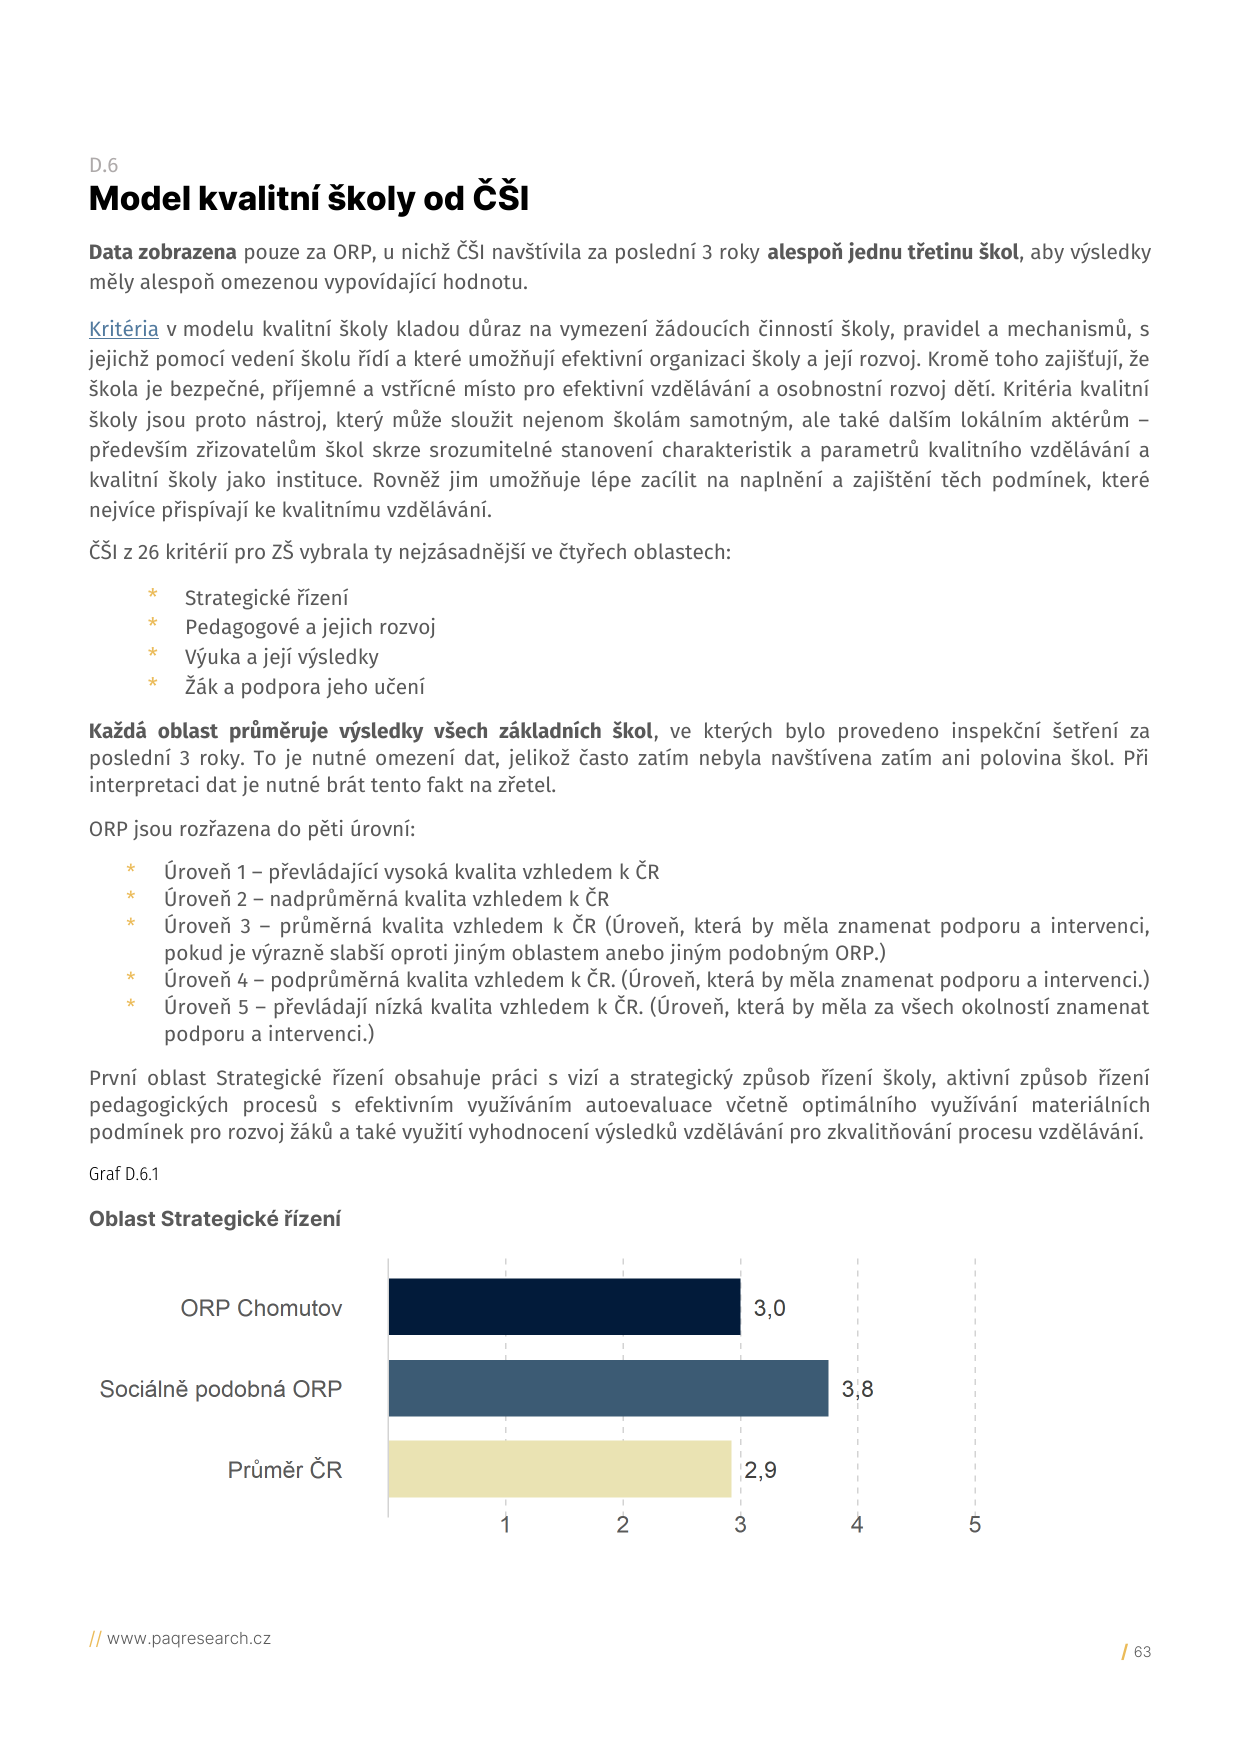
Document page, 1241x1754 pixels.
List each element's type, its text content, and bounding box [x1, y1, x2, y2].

text Každá oblast průměruje výsledky všech základních škol, ve kterých bylo provedeno inspekční šetření za poslední 3 roky. To je nutné omezení dat, jelikož často zatím nebyla navštívena zatím ani polovina škol. Při interpretaci dat je nutné brát tento fakt na zřetel. [89, 719, 1152, 798]
list Úroveň 1 – převládající vysoká kvalita vzhledem k ČR [126, 860, 1152, 885]
list Žák a podpora jeho učení [148, 673, 1152, 700]
list Výuka a její výsledky [148, 643, 1152, 670]
list Pedagogové a jejich rozvoj [148, 613, 1152, 641]
text Oblast Strategické řízení [89, 1202, 1152, 1232]
list Úroveň 5 – převládají nízká kvalita vzhledem k ČR. (Úroveň, která by měla za všech okolností znamenat podporu a intervenci.) [126, 995, 1152, 1047]
list Strategické řízení [148, 583, 1152, 611]
text Data zobrazena pouze za ORP, u nichž ČŠI navštívila za poslední 3 roky alespoň jednu třetinu škol, aby výsledky měly alespoň omezenou vypovídající hodnotu. [89, 235, 1152, 295]
list Úroveň 2 – nadprůměrná kvalita vzhledem k ČR [126, 887, 1152, 912]
text Kritéria v modelu kvalitní školy kladou důraz na vymezení žádoucích činností školy, pravidel a mechanismů, s jejichž pomocí vedení školu řídí a které umožňují efektivní organizaci školy a její rozvoj. Kromě toho zajišťují, že škola je bezpečné, příjemné a vstřícné místo pro efektivní vzdělávání a osobnostní rozvoj dětí. Kritéria kvalitní školy jsou proto nástroj, který může sloužit nejenom školám samotným, ale také dalším lokálním aktérům – především zřizovatelům škol skrze srozumitelné stanovení charakteristik a parametrů kvalitního vzdělávání a kvalitní školy jako instituce. Rovněž jim umožňuje lépe zacílit na naplnění a zajištění těch podmínek, které nejvíce přispívají ke kvalitnímu vzdělávání. [89, 312, 1152, 523]
picture [88, 1231, 1139, 1564]
list Úroveň 3 – průměrná kvalita vzhledem k ČR (Úroveň, která by měla znamenat podporu a intervenci, pokud je výrazně slabší oproti jiným oblastem anebo jiným podobným ORP.) [126, 914, 1152, 966]
text D.6 [89, 148, 1152, 178]
text Graf D.6.1 [89, 1163, 1152, 1186]
text První oblast Strategické řízení obsahuje práci s vizí a strategický způsob řízení školy, aktivní způsob řízení pedagogických procesů s efektivním využíváním autoevaluace včetně optimálního využívání materiálních podmínek pro rozvoj žáků a také využití vyhodnocení výsledků vzdělávání pro zkvalitňování procesu vzdělávání. [89, 1066, 1152, 1145]
text ČŠI z 26 kritérií pro ZŠ vybrala ty nejzásadnější ve čtyřech oblastech: [89, 540, 1152, 565]
subtitle Model kvalitní školy od ČŠI [89, 178, 1152, 218]
list Úroveň 4 – podprůměrná kvalita vzhledem k ČR. (Úroveň, která by měla znamenat podporu a intervenci.) [126, 968, 1152, 993]
text ORP jsou rozřazena do pěti úrovní: [89, 817, 1152, 842]
